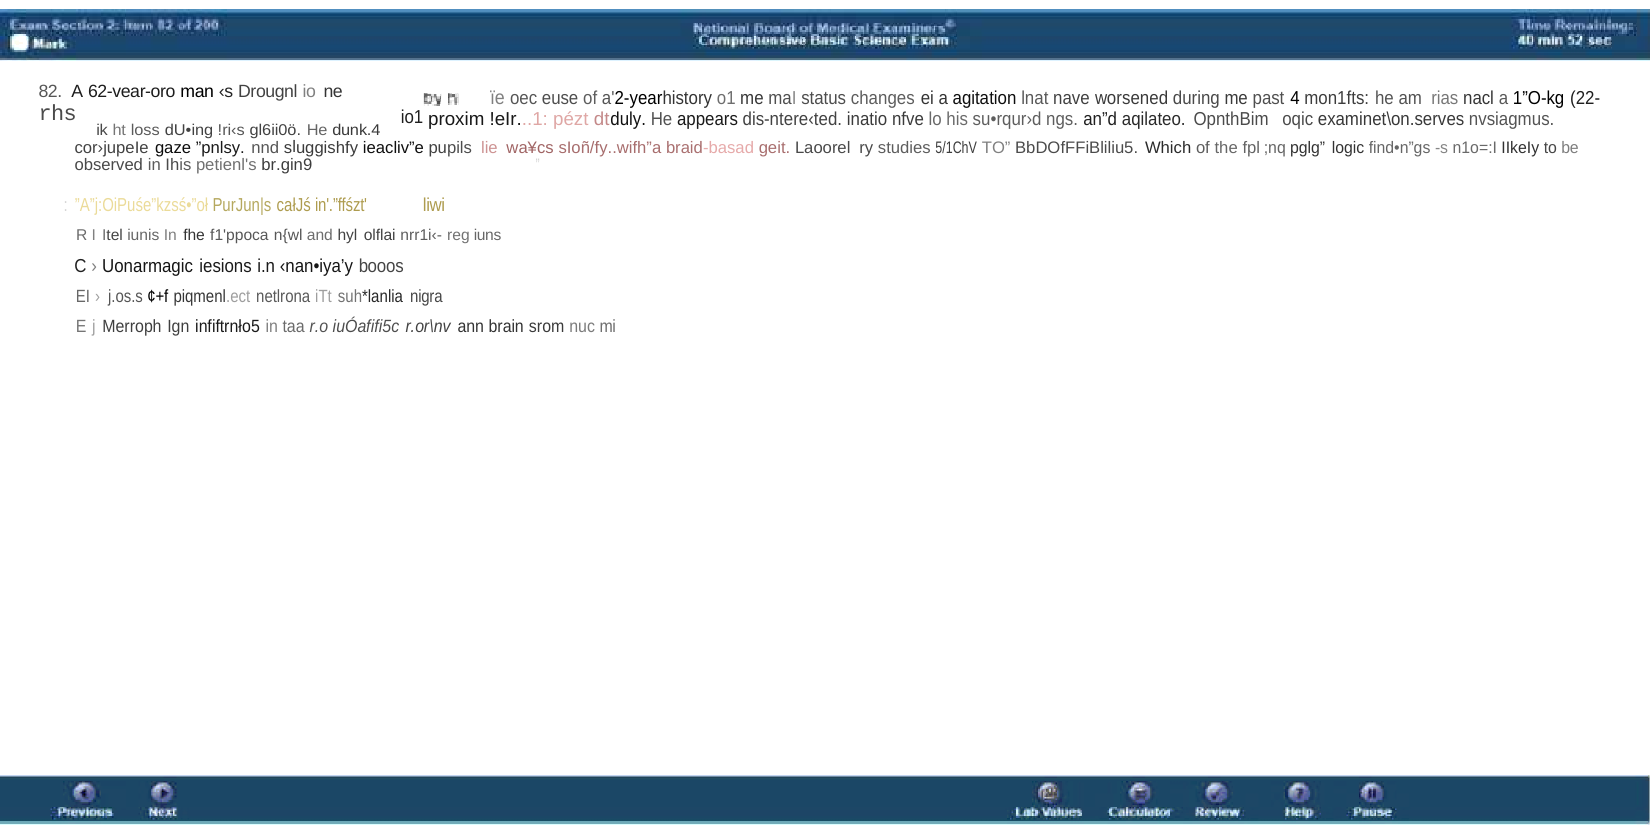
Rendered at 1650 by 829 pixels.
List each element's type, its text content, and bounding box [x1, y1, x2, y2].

text R I Itel iunis In fhe f1'ppoca n{wl and hyl olflai nrr1i‹- reg iuns [76, 226, 1650, 244]
text : ”A”j:OiPuśe”kzsś•”oł PurJun|s całJś in'.”ffśzt' liwi [63, 193, 1650, 215]
text C › Uonarmagic iesions i.n ‹nan•iya’y booos [74, 254, 1650, 276]
text cor›jupeIe gaze ”pnlsy. nnd sluggishfy ieacliv”e pupils lie wa¥cs sIoñ/fy..wifh”a braid-basad geit. Laoorel ry studies 5/1ChV TO” BbDOfFFiBliliu5. Which of the fpl ;nq pglg” logic find•n”gs -s n1o=:I IIkeIy to be observed in Ihis petienl's br.gin9 ” [74, 140, 1579, 173]
text E j Merroph Ign infiftrnło5 in taa r.o iuÓafifi5c r.or\nv ann brain srom nuc mi [76, 316, 1650, 336]
text ik ht loss dU•ing !ri‹s gl6ii0ö. He dunk.4 [96, 124, 385, 138]
picture [0, 9, 1650, 61]
picture [0, 775, 1650, 825]
text EI › j.os.s ¢+f piqmenl.ect netlrona iTt suh*lanlia nigra [76, 285, 1650, 306]
picture [423, 93, 459, 106]
text ïe oec euse of a'2-yearhistory o1 me maI status changes ei a agitation lnat nave worsened during me past 4 mon1fts: he am rias nacl a 1”O-kg (22-io1 proxim !eIr...1: pézt dt duly. He appears dis-ntere‹ted. inatio nfve lo his su•rqur›d ngs. an”d aqilateo. OpnthBim oqic examinet\on.serves nvsiagmus. [401, 90, 1611, 128]
text 82. A 62-vear-oro man ‹s Drougnl io ne rhs [38, 79, 385, 124]
